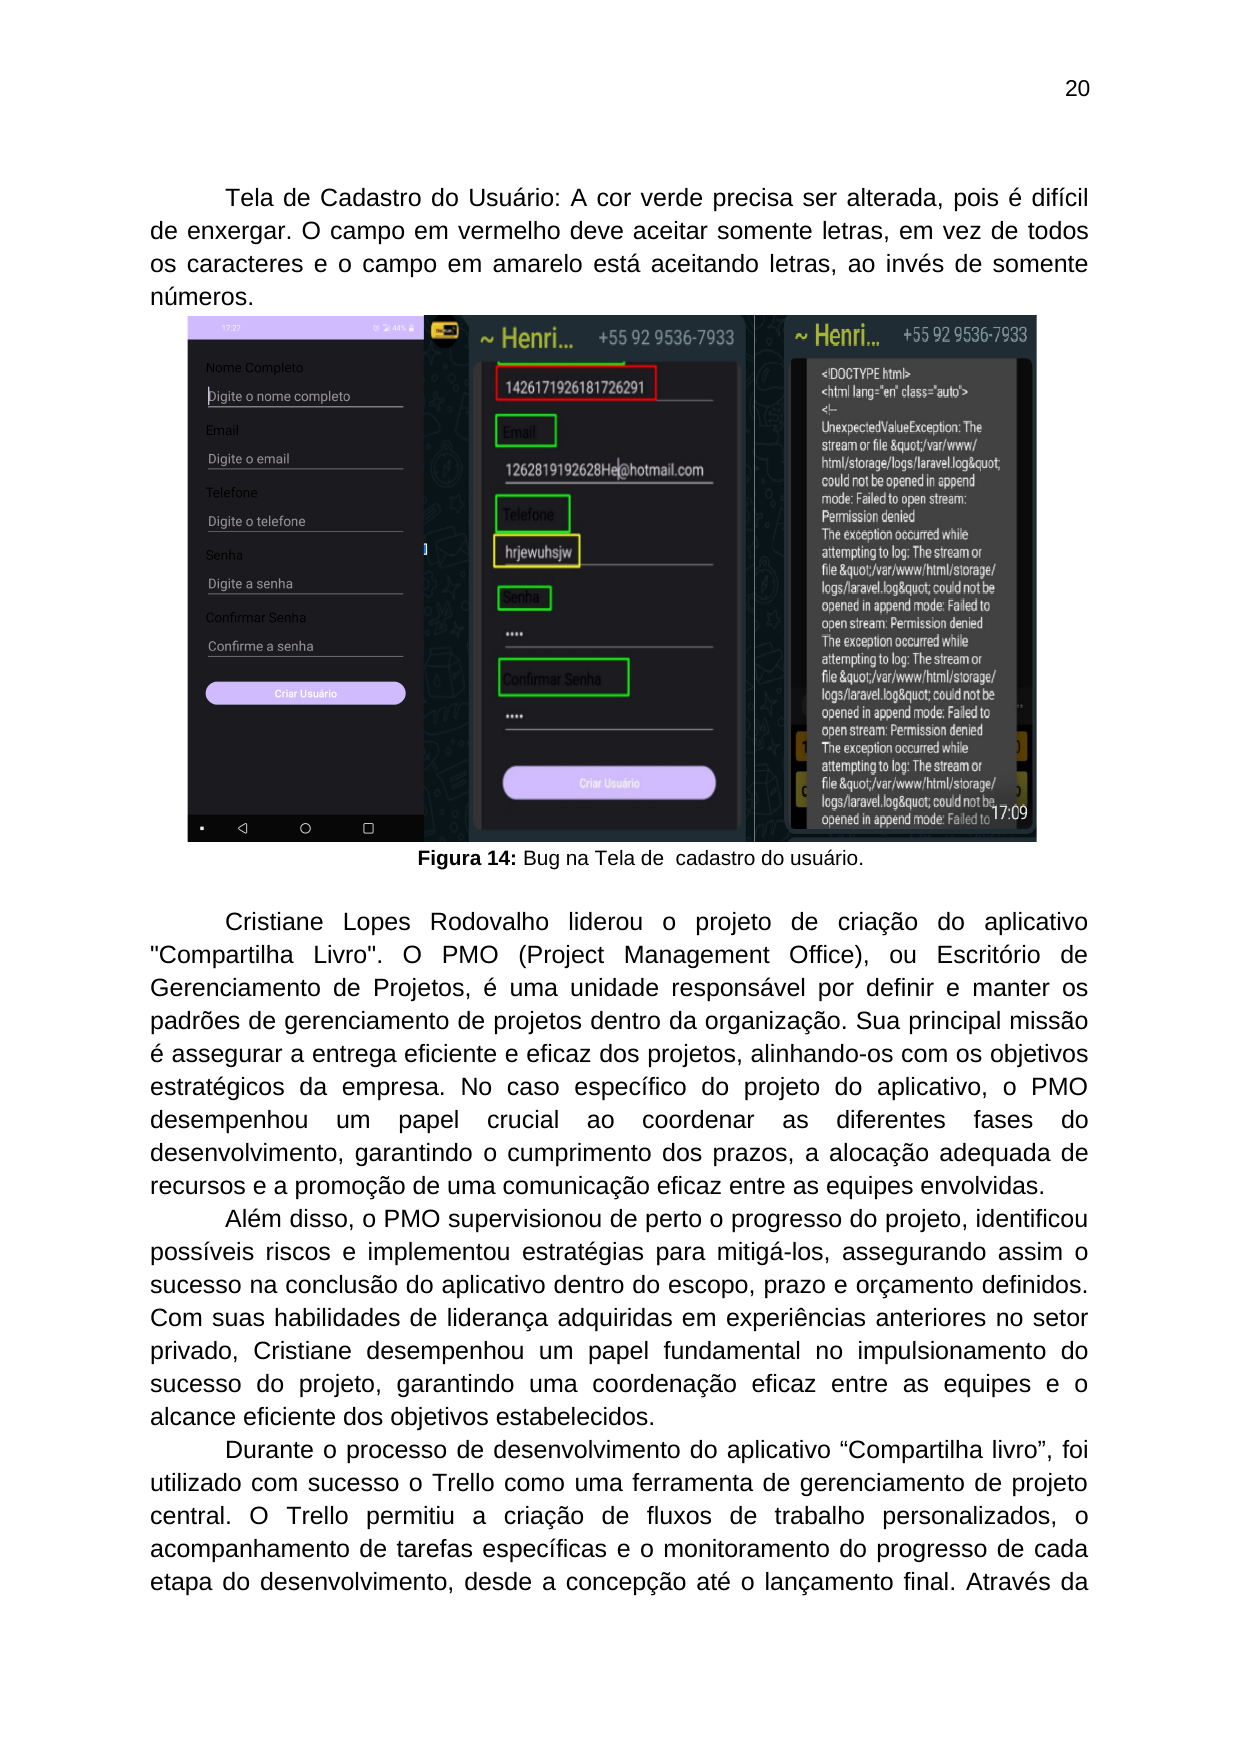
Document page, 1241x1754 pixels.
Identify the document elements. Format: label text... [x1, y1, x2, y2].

text Cristiane Lopes Rodovalho liderou o projeto de criação do aplicativo "Compartilha Livro". O PMO (Project Management Office), ou Escritório de Gerenciamento de Projetos, é uma unidade responsável por definir e manter os padrões de gerenciamento de projetos dentro da organização. Sua principal missão é assegurar a entrega eficiente e eficaz dos projetos, alinhando-os com os objetivos estratégicos da empresa. No caso específico do projeto do aplicativo, o PMO desempenhou um papel crucial ao coordenar as diferentes fases do desenvolvimento, garantindo o cumprimento dos prazos, a alocação adequada de recursos e a promoção de uma comunicação eficaz entre as equipes envolvidas. [150, 907, 1090, 1200]
text Tela de Cadastro do Usuário: A cor verde precisa ser alterada, pois é difícil de enxergar. O campo em vermelho deve aceitar somente letras, em vez de todos os caracteres e o campo em amarelo está aceitando letras, ao invés de somente números. [150, 183, 1090, 311]
picture [187, 315, 1037, 842]
text Figura 14: Bug na Tela de cadastro do usuário. [150, 846, 1090, 869]
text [150, 1435, 1090, 1596]
text Além disso, o PMO supervisionou de perto o progresso do projeto, identificou possíveis riscos e implementou estratégias para mitigá-los, assegurando assim o sucesso na conclusão do aplicativo dentro do escopo, prazo e orçamento definidos. Com suas habilidades de liderança adquiridas em experiências anteriores no setor privado, Cristiane desempenhou um papel fundamental no impulsionamento do sucesso do projeto, garantindo uma coordenação eficaz entre as equipes e o alcance eficiente dos objetivos estabelecidos. [150, 1204, 1090, 1431]
